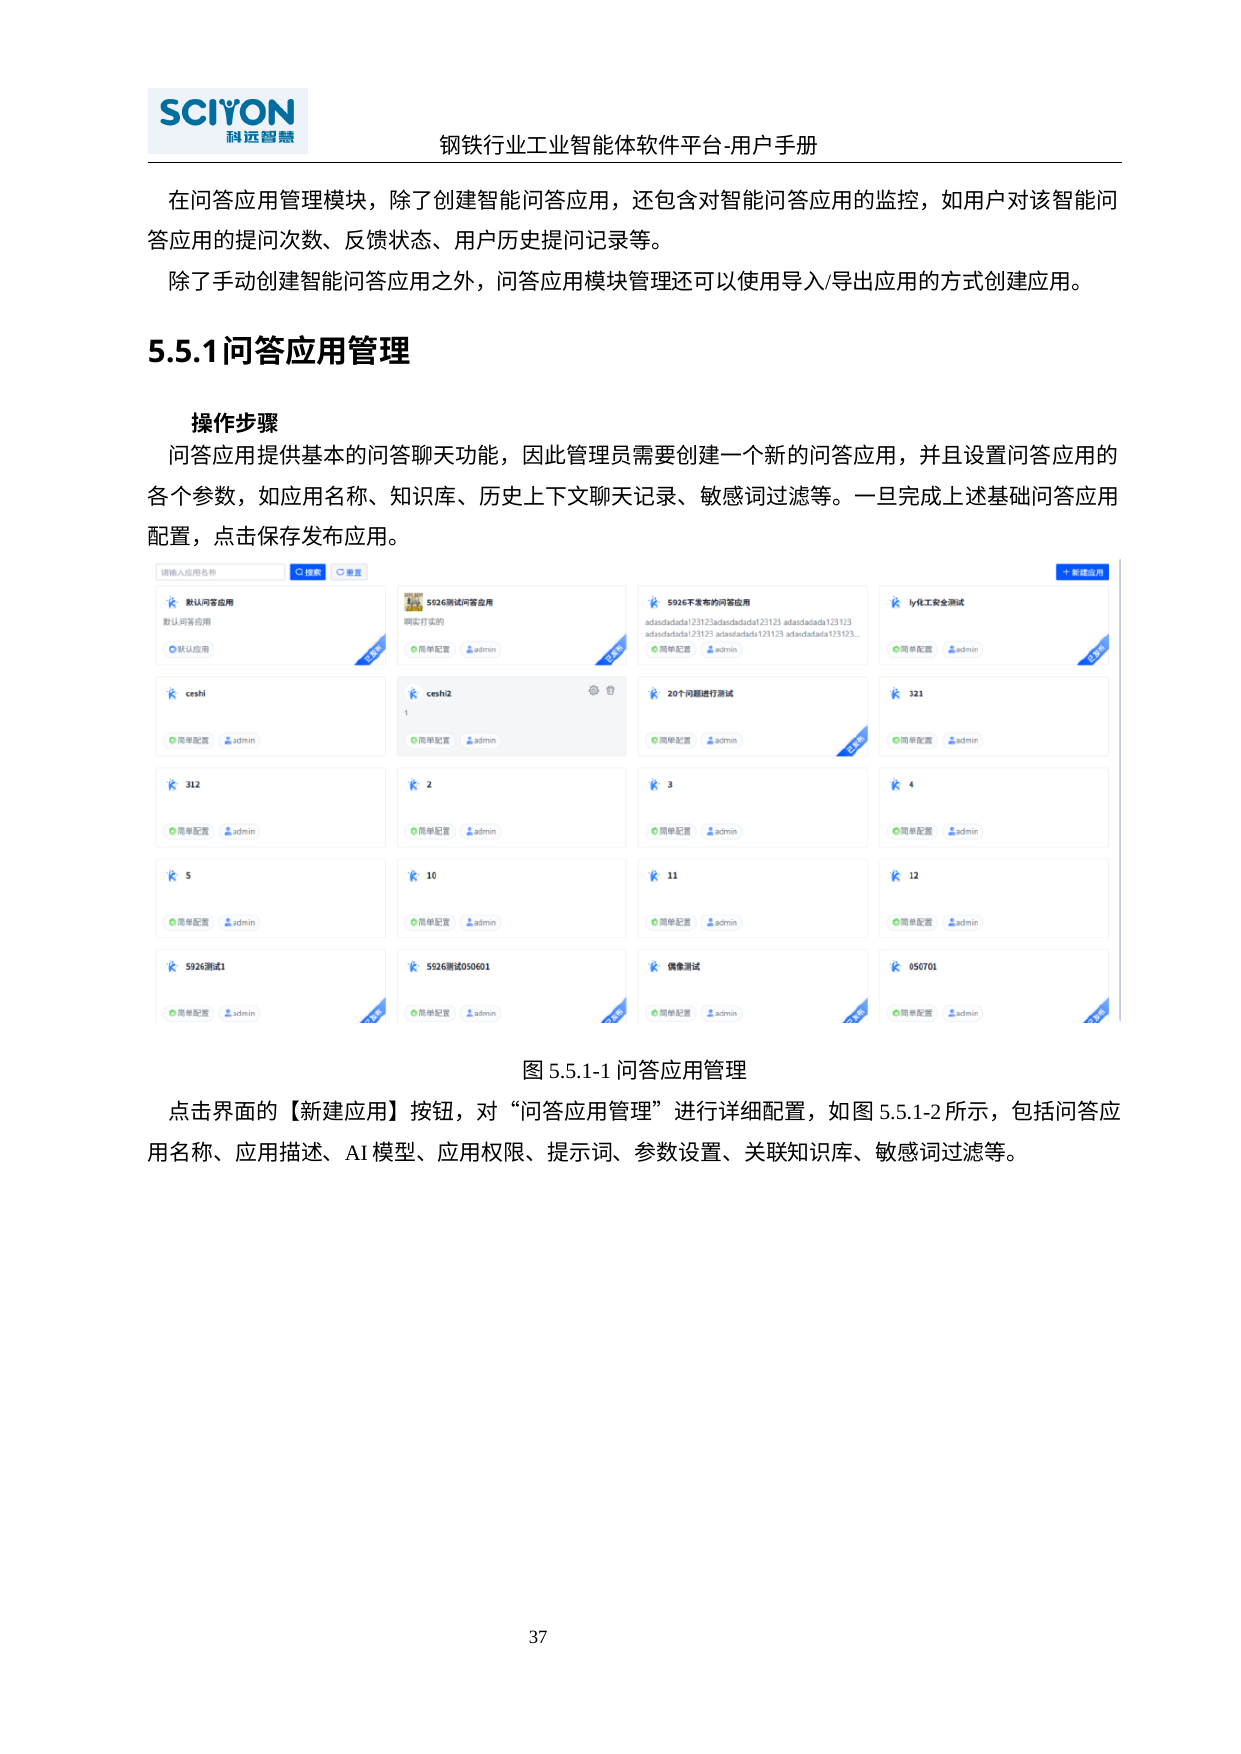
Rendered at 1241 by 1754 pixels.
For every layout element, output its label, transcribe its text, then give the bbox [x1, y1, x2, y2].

text 图5.5.1-1 问答应用管理 [148, 1053, 1122, 1086]
picture [147, 559, 1122, 1027]
text 点击界面的【新建应用】按钮，对“问答应用管理”进行详细配置，如图5.5.1-2所示，包括问答应用名称、应用描述、AI模型、应用权限、提示词、参数设置、关联知识库、敏感词过滤等。 [148, 1093, 1122, 1167]
text 在问答应用管理模块，除了创建智能问答应用，还包含对智能问答应用的监控，如用户对该智能问答应用的提问次数、反馈状态、用户历史提问记录等。 [148, 182, 1122, 255]
text 除了手动创建智能问答应用之外，问答应用模块管理还可以使用导入/导出应用的方式创建应用。 [148, 263, 1122, 296]
subtitle 问答应用管理 [148, 316, 1122, 381]
text 操作步骤 [148, 405, 1122, 438]
text 问答应用提供基本的问答聊天功能，因此管理员需要创建一个新的问答应用，并且设置问答应用的各个参数，如应用名称、知识库、历史上下文聊天记录、敏感词过滤等。一旦完成上述基础问答应用配置，点击保存发布应用。 [148, 438, 1122, 551]
picture [147, 88, 308, 154]
